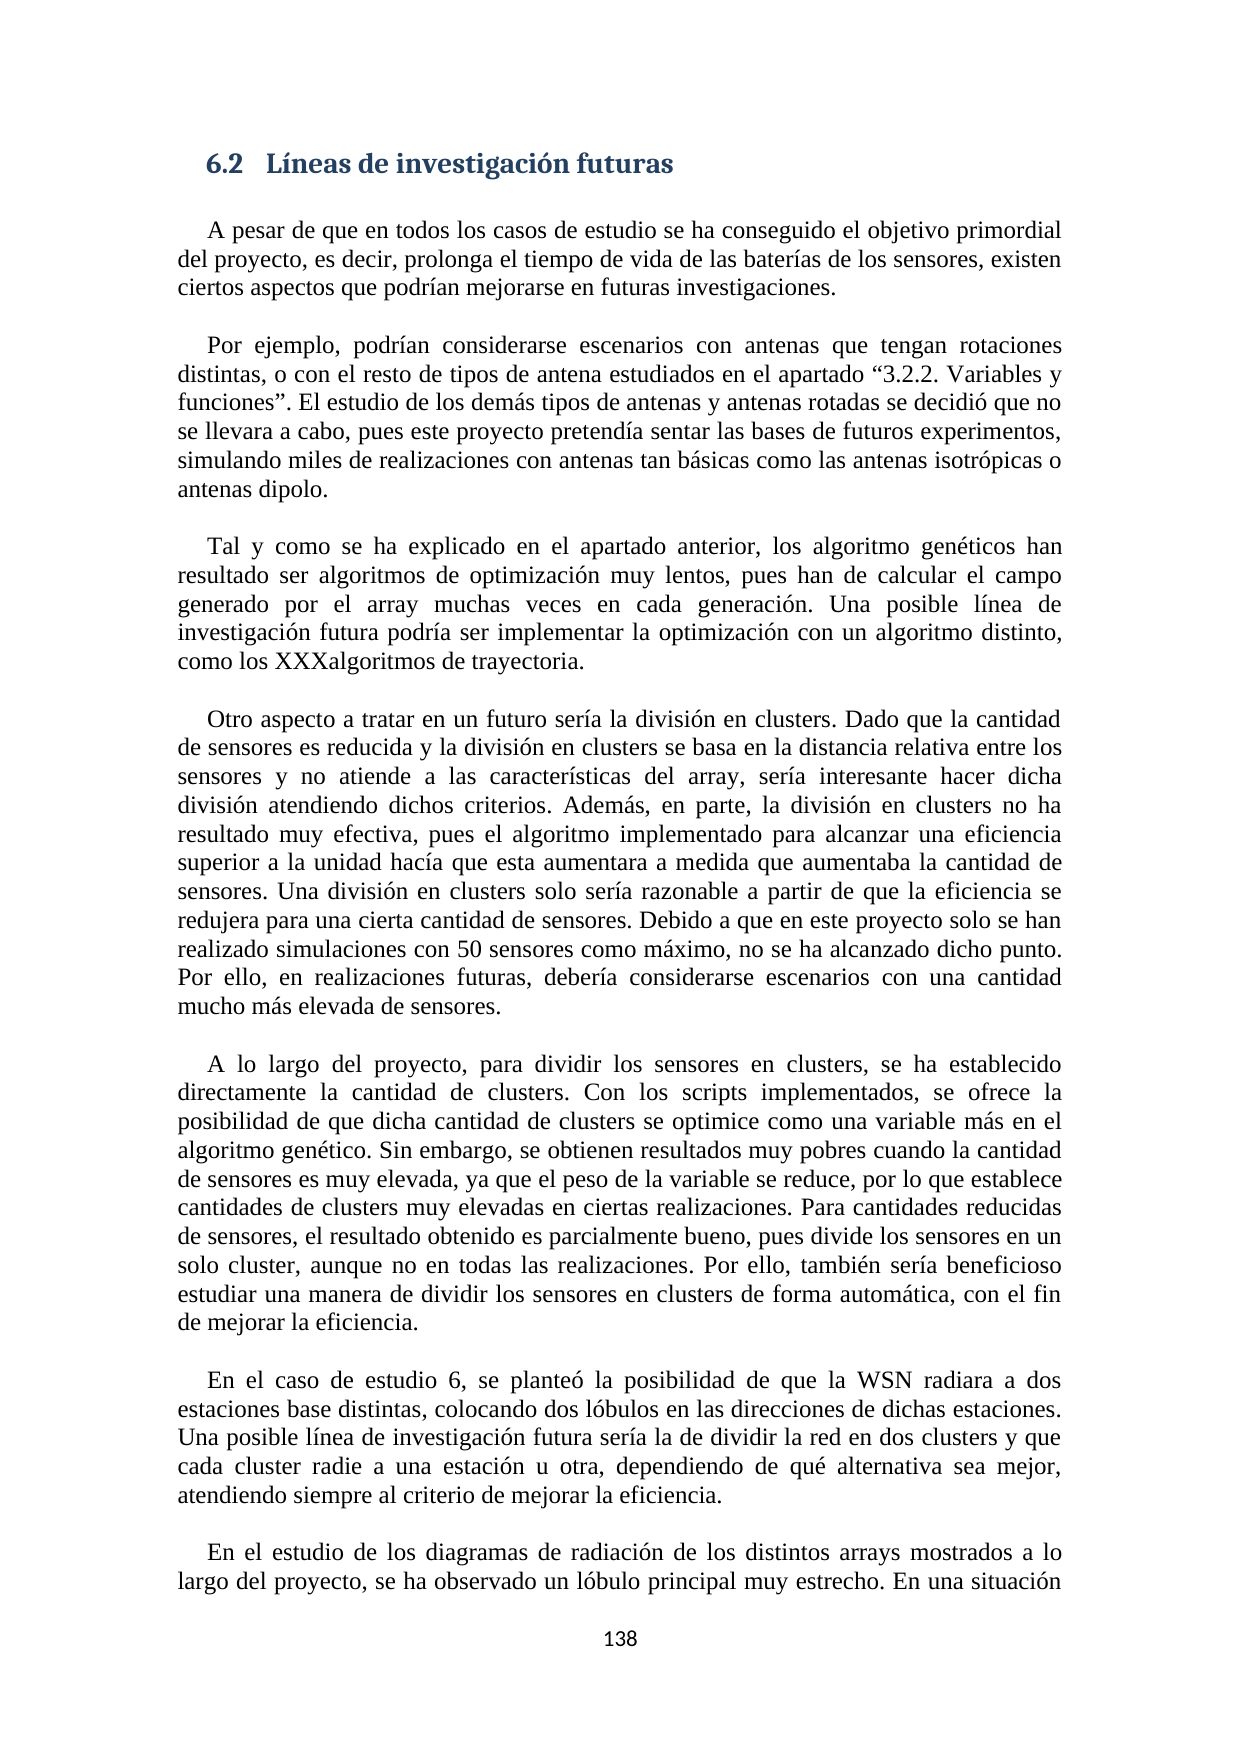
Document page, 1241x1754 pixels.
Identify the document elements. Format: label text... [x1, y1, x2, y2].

text Otro aspecto a tratar en un futuro sería la división en clusters. Dado que la cantidad de sensores es reducida y la división en clusters se basa en la distancia relativa entre los sensores y no atiende a las características del array, sería interesante hacer dicha división atendiendo dichos criterios. Además, en parte, la división en clusters no ha resultado muy efectiva, pues el algoritmo implementado para alcanzar una eficiencia superior a la unidad hacía que esta aumentara a medida que aumentaba la cantidad de sensores. Una división en clusters solo sería razonable a partir de que la eficiencia se redujera para una cierta cantidad de sensores. Debido a que en este proyecto solo se han realizado simulaciones con 50 sensores como máximo, no se ha alcanzado dicho punto. Por ello, en realizaciones futuras, debería considerarse escenarios con una cantidad mucho más elevada de sensores. [177, 704, 1063, 1020]
text A lo largo del proyecto, para dividir los sensores en clusters, se ha establecido directamente la cantidad de clusters. Con los scripts implementados, se ofrece la posibilidad de que dicha cantidad de clusters se optimice como una variable más en el algoritmo genético. Sin embargo, se obtienen resultados muy pobres cuando la cantidad de sensores es muy elevada, ya que el peso de la variable se reduce, por lo que establece cantidades de clusters muy elevadas en ciertas realizaciones. Para cantidades reducidas de sensores, el resultado obtenido es parcialmente bueno, pues divide los sensores en un solo cluster, aunque no en todas las realizaciones. Por ello, también sería beneficioso estudiar una manera de dividir los sensores en clusters de forma automática, con el fin de mejorar la eficiencia. [177, 1049, 1063, 1336]
subtitle Líneas de investigación futuras [206, 148, 1063, 181]
text En el caso de estudio 6, se planteó la posibilidad de que la WSN radiara a dos estaciones base distintas, colocando dos lóbulos en las direcciones de dichas estaciones. Una posible línea de investigación futura sería la de dividir la red en dos clusters y que cada cluster radie a una estación u otra, dependiendo de qué alternativa sea mejor, atendiendo siempre al criterio de mejorar la eficiencia. [177, 1365, 1063, 1509]
text Por ejemplo, podrían considerarse escenarios con antenas que tengan rotaciones distintas, o con el resto de tipos de antena estudiados en el apartado “3.2.2. Variables y funciones”. El estudio de los demás tipos de antenas y antenas rotadas se decidió que no se llevara a cabo, pues este proyecto pretendía sentar las bases de futuros experimentos, simulando miles de realizaciones con antenas tan básicas como las antenas isotrópicas o antenas dipolo. [177, 330, 1063, 502]
text A pesar de que en todos los casos de estudio se ha conseguido el objetivo primordial del proyecto, es decir, prolonga el tiempo de vida de las baterías de los sensores, existen ciertos aspectos que podrían mejorarse en futuras investigaciones. [177, 215, 1063, 301]
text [177, 1537, 1063, 1595]
text Tal y como se ha explicado en el apartado anterior, los algoritmo genéticos han resultado ser algoritmos de optimización muy lentos, pues han de calcular el campo generado por el array muchas veces en cada generación. Una posible línea de investigación futura podría ser implementar la optimización con un algoritmo distinto, como los XXXalgoritmos de trayectoria. [177, 531, 1063, 675]
